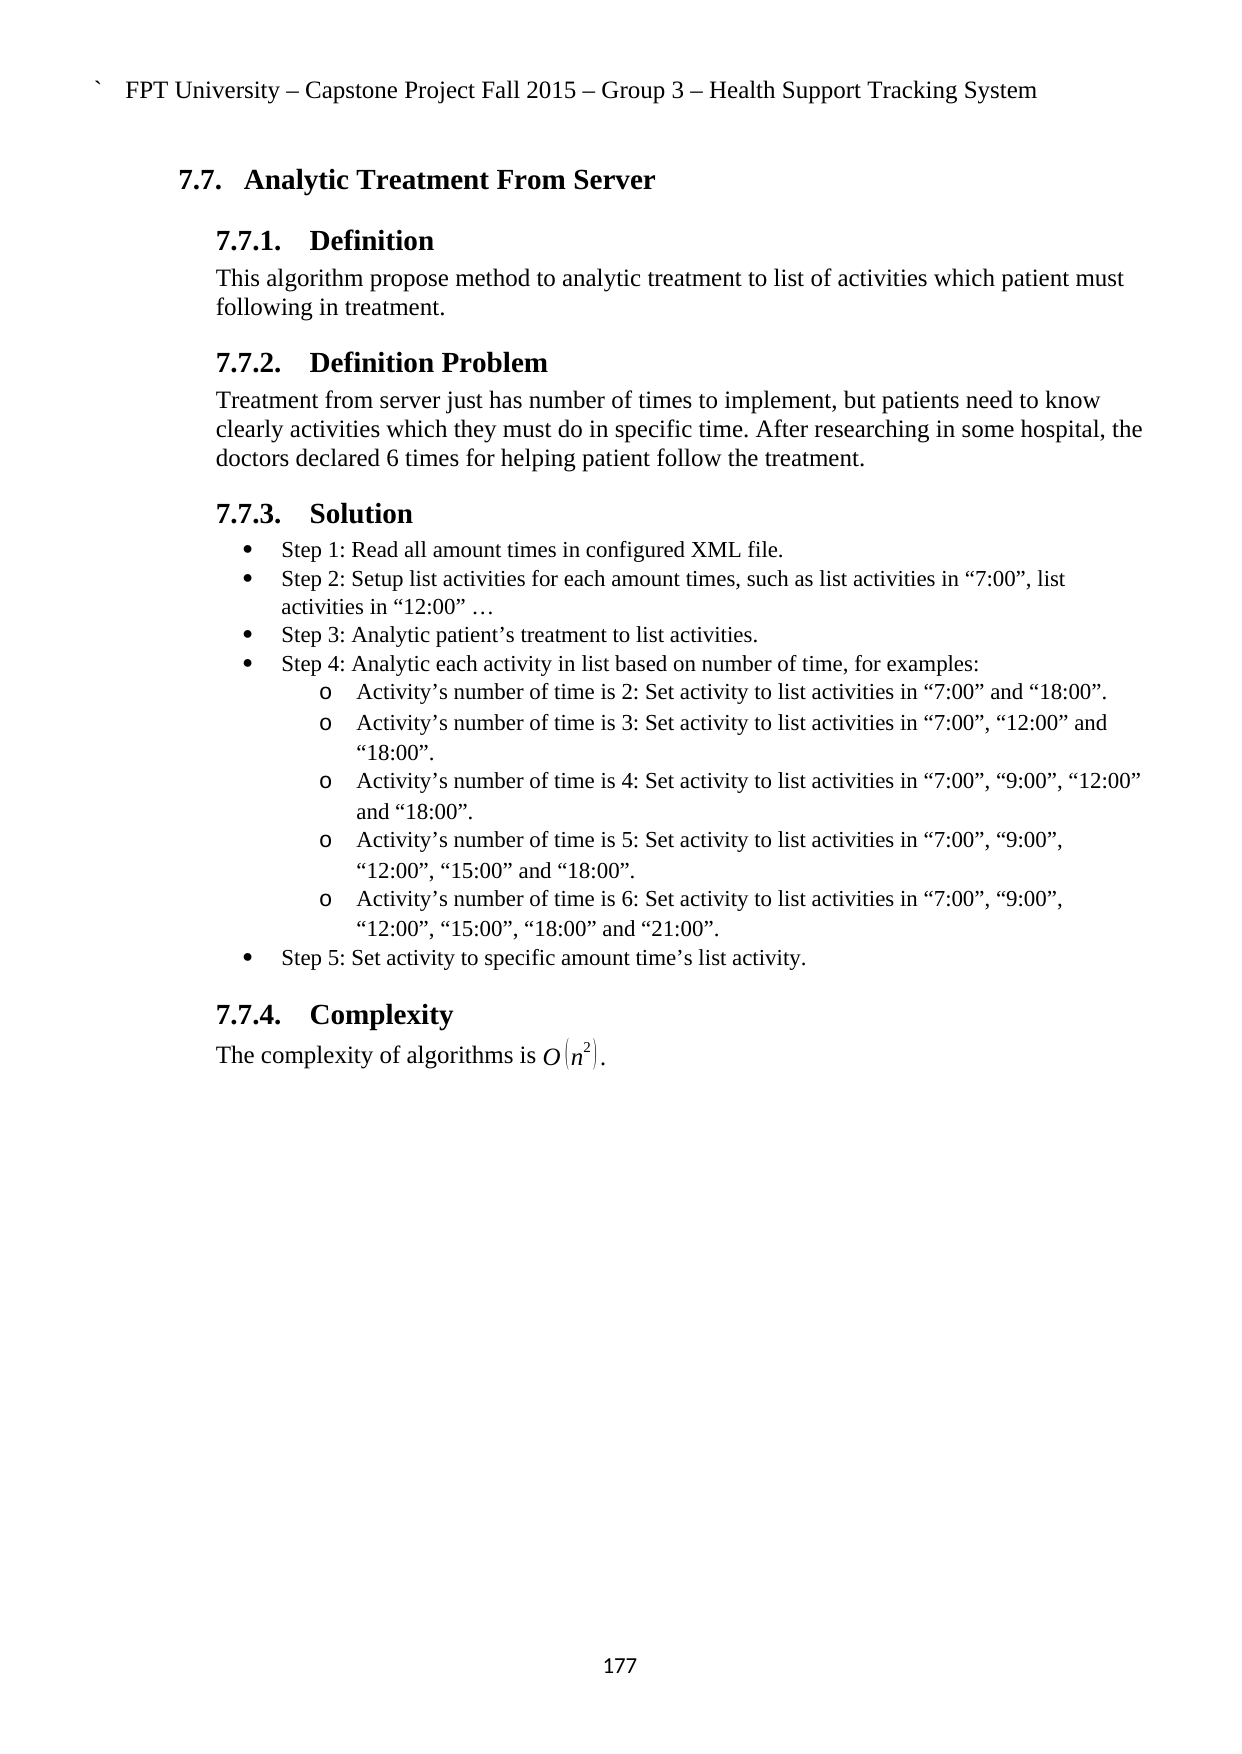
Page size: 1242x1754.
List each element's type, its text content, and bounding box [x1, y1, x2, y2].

text This algorithm propose method to analytic treatment to list of activities which patient must following in treatment. [216, 263, 1146, 320]
subtitle Solution [216, 496, 1146, 530]
list Step 4: Analytic each activity in list based on number of time, for examples: [244, 650, 1146, 676]
subtitle Complexity [216, 997, 1146, 1031]
subtitle Definition Problem [216, 345, 1146, 379]
text The complexity of algorithms is [216, 1037, 1146, 1072]
subtitle Definition [216, 223, 1146, 257]
list Activity’s number of time is 2: Set activity to list activities in “7:00” and “18:00”. [319, 678, 1146, 707]
list Activity’s number of time is 6: Set activity to list activities in “7:00”, “9:00”, “12:00”, “15:00”, “18:00” and “21:00”. [319, 885, 1146, 942]
list Activity’s number of time is 3: Set activity to list activities in “7:00”, “12:00” and “18:00”. [319, 709, 1146, 766]
subtitle Analytic Treatment From Server [169, 162, 1146, 196]
list Activity’s number of time is 4: Set activity to list activities in “7:00”, “9:00”, “12:00” and “18:00”. [319, 768, 1146, 824]
list Step 1: Read all amount times in configured XML file. [244, 536, 1146, 563]
list Step 3: Analytic patient’s treatment to list activities. [244, 622, 1146, 648]
list Step 5: Set activity to specific amount time’s list activity. [244, 944, 1146, 970]
list Activity’s number of time is 5: Set activity to list activities in “7:00”, “9:00”, “12:00”, “15:00” and “18:00”. [319, 826, 1146, 883]
text Treatment from server just has number of times to implement, but patients need to know clearly activities which they must do in specific time. After researching in some hospital, the doctors declared 6 times for helping patient follow the treatment. [216, 385, 1146, 471]
list Step 2: Setup list activities for each amount times, such as list activities in “7:00”, list activities in “12:00” … [244, 565, 1146, 619]
